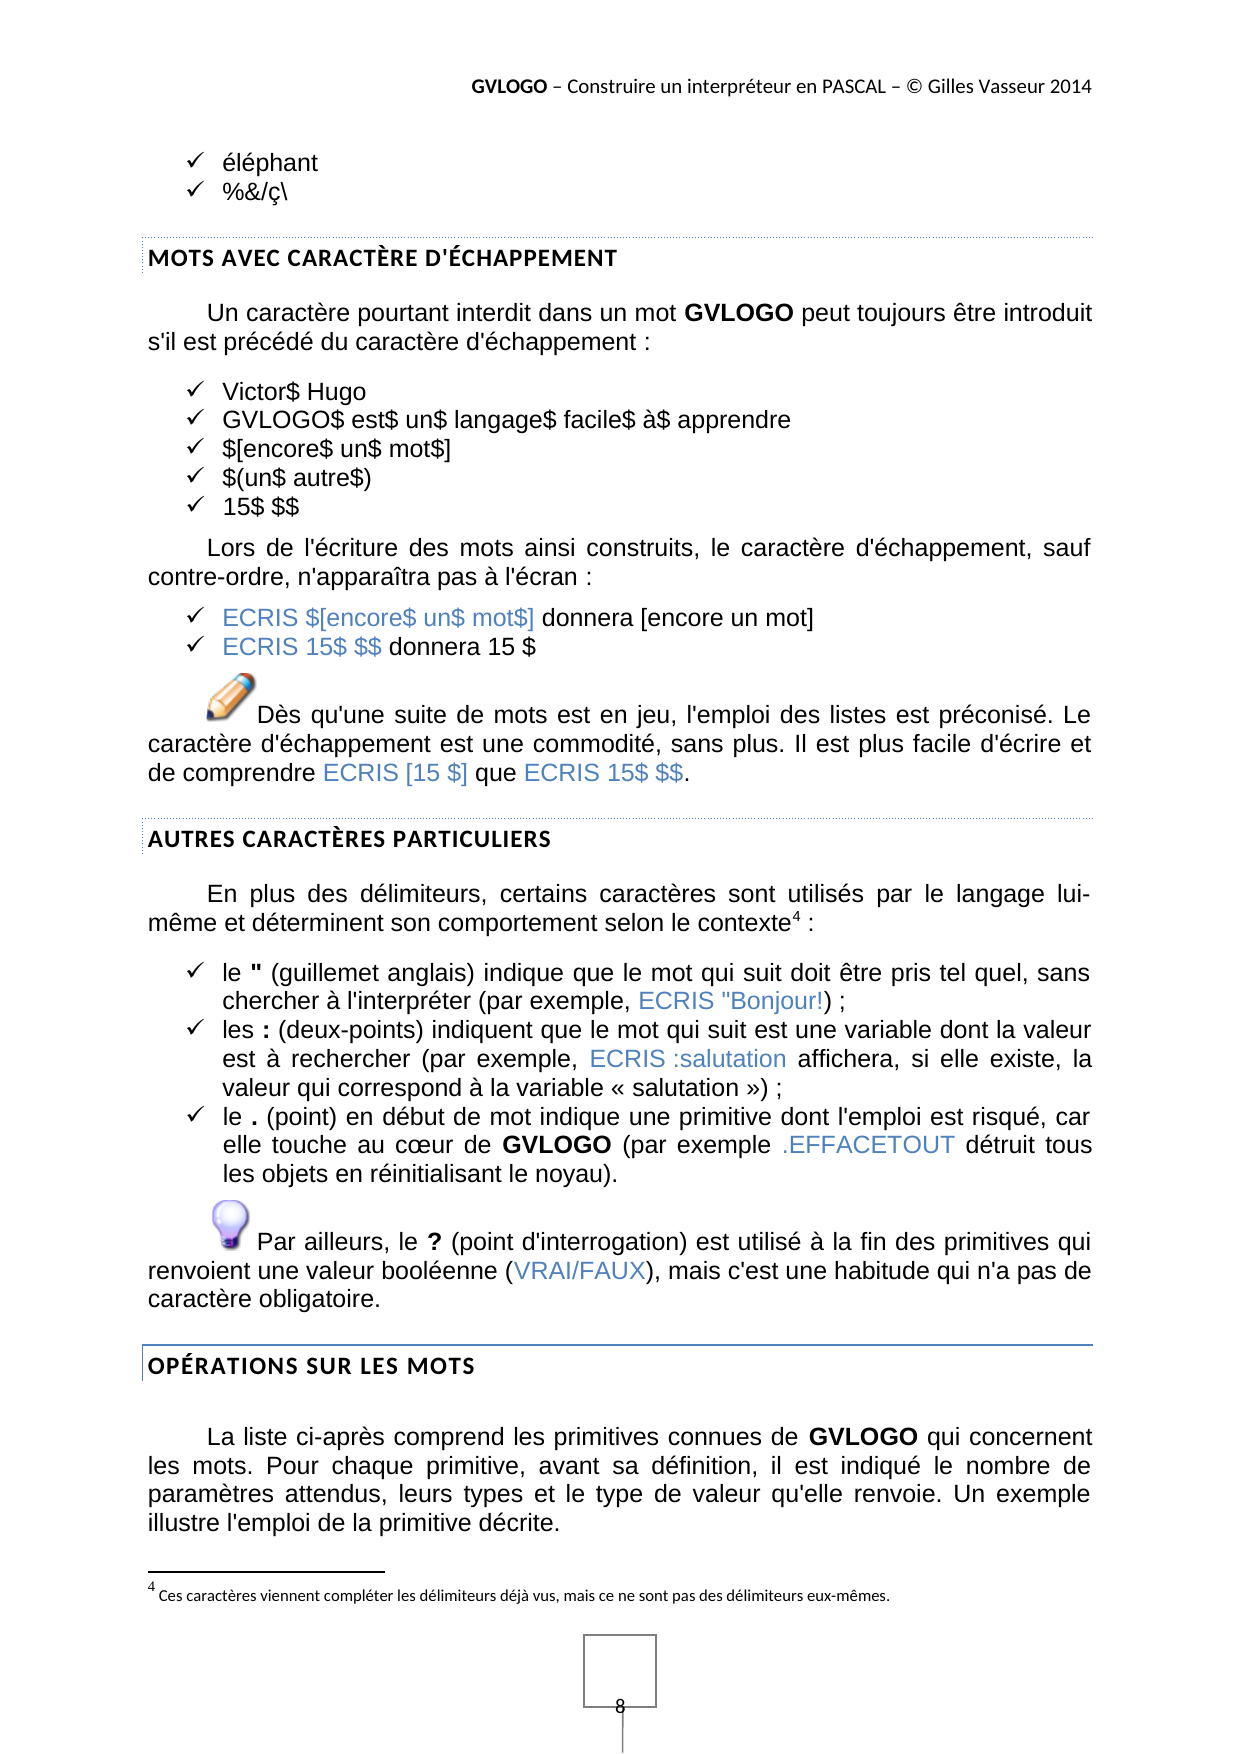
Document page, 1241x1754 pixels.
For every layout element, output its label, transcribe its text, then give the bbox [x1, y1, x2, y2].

text Un caractère pourtant interdit dans un mot GVLOGO peut toujours être introduit s'il est précédé du caractère d'échappement : [148, 298, 1093, 356]
list GVLOGO$ est$ un$ langage$ facile$ à$ apprendre [185, 405, 1093, 434]
subtitle Opérations sur les mots [143, 1346, 1093, 1381]
subtitle Autres caractères particuliers [142, 818, 1093, 854]
picture [206, 673, 257, 724]
list %&/ç\ [185, 176, 1093, 205]
text En plus des délimiteurs, certains caractères sont utilisés par le langage lui-même et déterminent son comportement selon le contexte : [148, 879, 1093, 937]
text Dès qu'une suite de mots est en jeu, l'emploi des listes est préconisé. Le caractère d'échappement est une commodité, sans plus. Il est plus facile d'écrire et de comprendre ECRIS [15 $] que ECRIS 15$ $$. [148, 673, 1093, 786]
list $(un$ autre$) [185, 463, 1093, 492]
list ECRIS $[encore$ un$ mot$] donnera [encore un mot] [185, 603, 1093, 632]
picture [206, 1200, 257, 1251]
list le " (guillemet anglais) indique que le mot qui suit doit être pris tel quel, sans chercher à l'interpréter (par exemple, ECRIS "Bonjour!) ; [185, 957, 1093, 1015]
text La liste ci-après comprend les primitives connues de GVLOGO qui concernent les mots. Pour chaque primitive, avant sa définition, il est indiqué le nombre de paramètres attendus, leurs types et le type de valeur qu'elle renvoie. Un exemple illustre l'emploi de la primitive décrite. [148, 1422, 1093, 1537]
text Lors de l'écriture des mots ainsi construits, le caractère d'échappement, sauf contre-ordre, n'apparaîtra pas à l'écran : [148, 533, 1093, 591]
list 15$ $$ [185, 492, 1093, 521]
list Victor$ Hugo [185, 376, 1093, 405]
subtitle Mots avec caractère d'échappement [142, 237, 1093, 273]
list ECRIS 15$ $$ donnera 15 $ [185, 632, 1093, 661]
list le . (point) en début de mot indique une primitive dont l'emploi est risqué, car elle touche au cœur de GVLOGO (par exemple .EFFACETOUT détruit tous les objets en réinitialisant le noyau). [185, 1101, 1093, 1188]
text Par ailleurs, le ? (point d'interrogation) est utilisé à la fin des primitives qui renvoient une valeur booléenne (VRAI/FAUX), mais c'est une habitude qui n'a pas de caractère obligatoire. [148, 1200, 1093, 1313]
list éléphant [185, 148, 1093, 176]
list $[encore$ un$ mot$] [185, 434, 1093, 463]
list les : (deux-points) indiquent que le mot qui suit est une variable dont la valeur est à rechercher (par exemple, ECRIS :salutation affichera, si elle existe, la valeur qui correspond à la variable « salutation ») ; [185, 1015, 1093, 1101]
